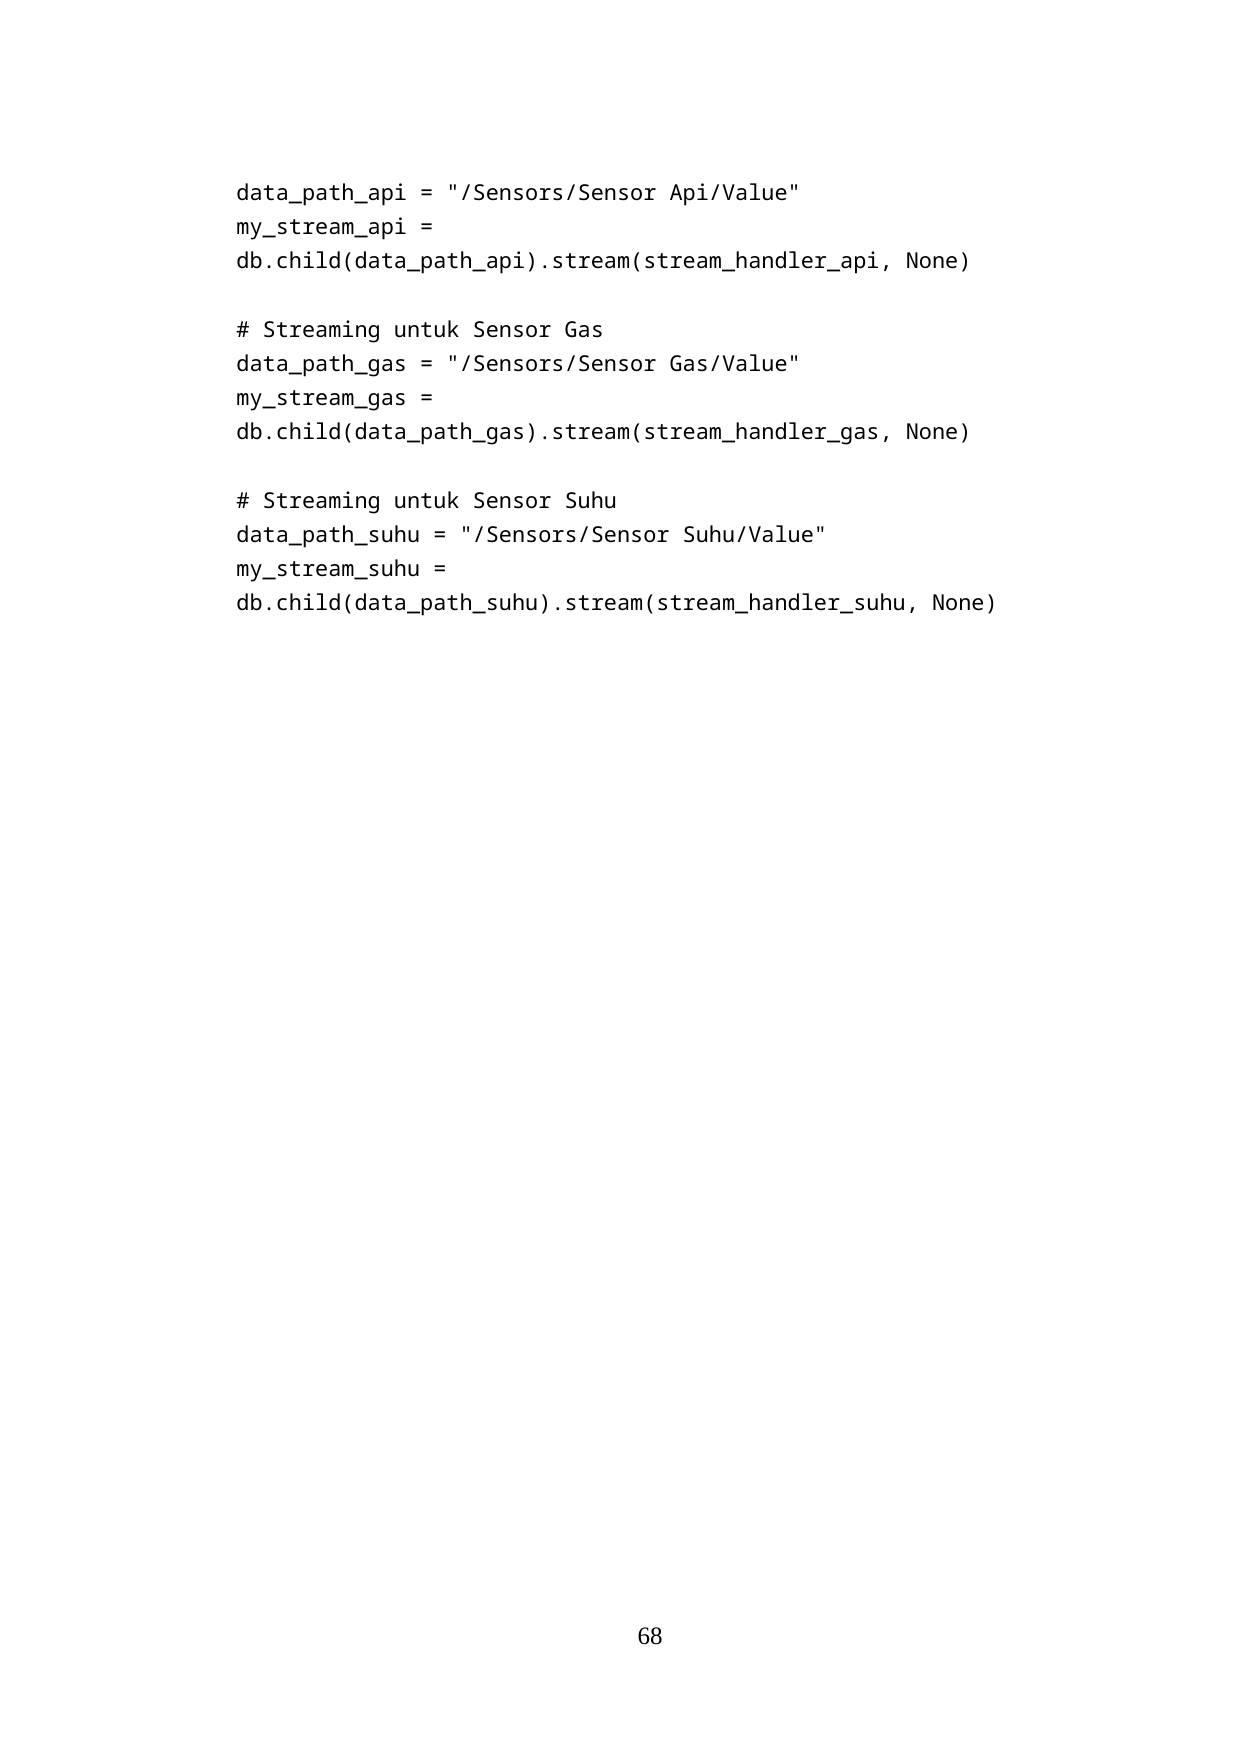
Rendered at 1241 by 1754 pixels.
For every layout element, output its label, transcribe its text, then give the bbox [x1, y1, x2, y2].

text data_path_api = "/Sensors/Sensor Api/Value" [236, 177, 1063, 207]
text my_stream_api = db.child(data_path_api).stream(stream_handler_api, None) [236, 211, 1063, 275]
text data_path_suhu = "/Sensors/Sensor Suhu/Value" [236, 519, 1063, 549]
text my_stream_suhu = db.child(data_path_suhu).stream(stream_handler_suhu, None) [236, 553, 1063, 617]
text data_path_gas = "/Sensors/Sensor Gas/Value" [236, 348, 1063, 378]
text # Streaming untuk Sensor Suhu [236, 485, 1063, 514]
text my_stream_gas = db.child(data_path_gas).stream(stream_handler_gas, None) [236, 382, 1063, 446]
text # Streaming untuk Sensor Gas [236, 314, 1063, 344]
